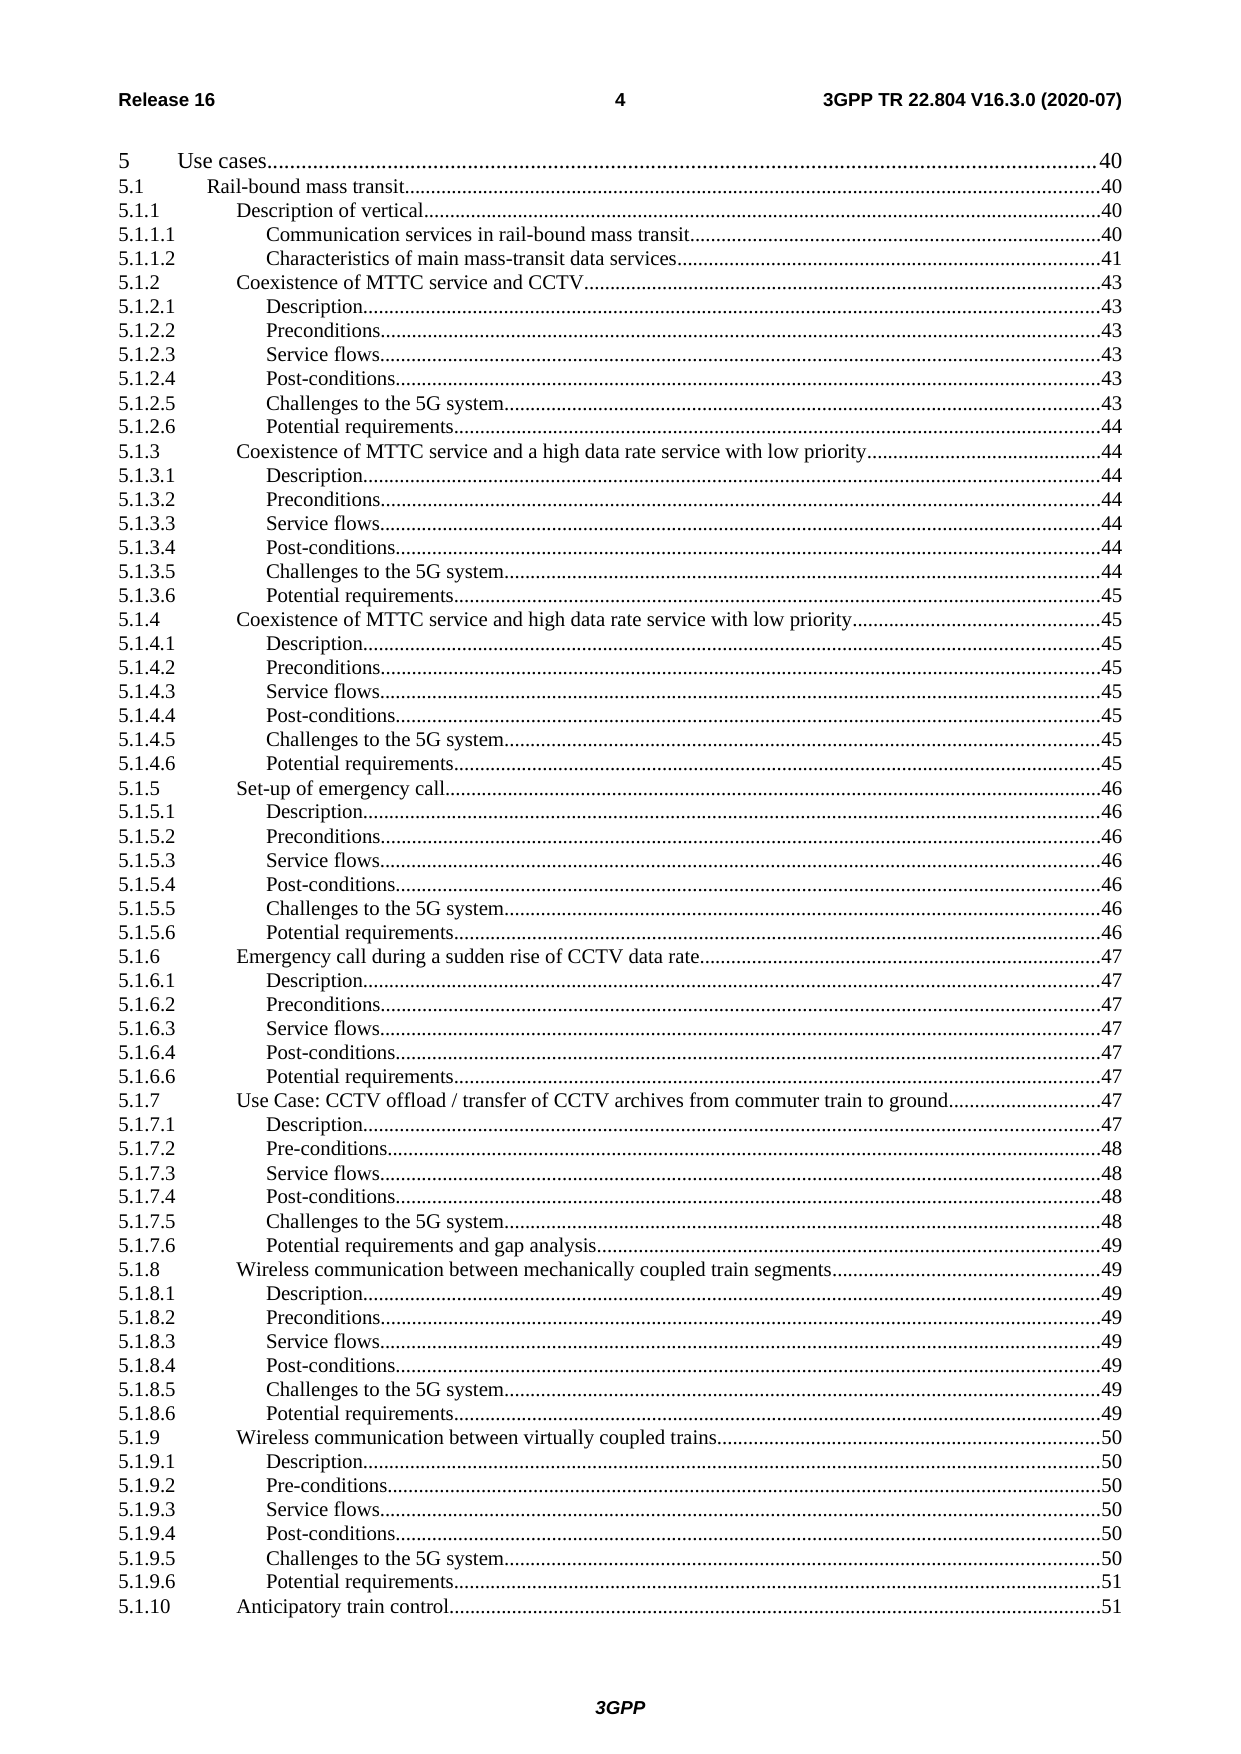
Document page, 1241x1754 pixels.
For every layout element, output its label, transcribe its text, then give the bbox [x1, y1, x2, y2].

text 5.1.2.1 Description 43 [118, 294, 1122, 318]
text 5.1.9.6 Potential requirements 51 [118, 1569, 1122, 1593]
text 5.1 Rail-bound mass transit 40 [118, 174, 1078, 198]
text 5.1.8.1 Description 49 [118, 1281, 1122, 1305]
text 5.1.6 Emergency call during a sudden rise of CCTV data rate 47 [118, 944, 1122, 968]
text 5.1.8.4 Post-conditions 49 [118, 1353, 1122, 1377]
text 5 Use cases 40 [118, 147, 1078, 174]
text 5.1.4 Coexistence of MTTC service and high data rate service with low priority 45 [118, 607, 1122, 631]
text 5.1.7.2 Pre-conditions 48 [118, 1136, 1122, 1160]
text 5.1.9.4 Post-conditions 50 [118, 1521, 1122, 1545]
text 5.1.3.1 Description 44 [118, 463, 1122, 487]
text 5.1.7.3 Service flows 48 [118, 1160, 1122, 1184]
text 5.1.5.4 Post-conditions 46 [118, 872, 1122, 896]
text 5.1.7.4 Post-conditions 48 [118, 1184, 1122, 1208]
text 5.1.4.3 Service flows 45 [118, 679, 1122, 703]
text 5.1.2 Coexistence of MTTC service and CCTV 43 [118, 270, 1122, 294]
text 5.1.8.5 Challenges to the 5G system 49 [118, 1377, 1122, 1401]
text 5.1.5 Set-up of emergency call 46 [118, 775, 1122, 799]
text 5.1.6.6 Potential requirements 47 [118, 1064, 1122, 1088]
text 5.1.1.1 Communication services in rail-bound mass transit 40 [118, 222, 1122, 246]
text 5.1.4.4 Post-conditions 45 [118, 703, 1122, 727]
text 5.1.3.5 Challenges to the 5G system 44 [118, 559, 1122, 583]
text 5.1.3.4 Post-conditions 44 [118, 535, 1122, 559]
text 5.1.8 Wireless communication between mechanically coupled train segments 49 [118, 1257, 1122, 1281]
text 5.1.8.6 Potential requirements 49 [118, 1401, 1122, 1425]
text 5.1.9.1 Description 50 [118, 1449, 1122, 1473]
text 5.1.4.6 Potential requirements 45 [118, 751, 1122, 775]
text 5.1.3.6 Potential requirements 45 [118, 583, 1122, 607]
text 5.1.7 Use Case: CCTV offload / transfer of CCTV archives from commuter train to ground 47 [118, 1088, 1122, 1112]
text 5.1.4.1 Description 45 [118, 631, 1122, 655]
text 5.1.3.2 Preconditions 44 [118, 487, 1122, 511]
text 5.1.7.1 Description 47 [118, 1112, 1122, 1136]
text 5.1.9 Wireless communication between virtually coupled trains 50 [118, 1425, 1122, 1449]
text 5.1.5.1 Description 46 [118, 799, 1122, 823]
text 5.1.2.3 Service flows 43 [118, 342, 1122, 366]
text 5.1.7.6 Potential requirements and gap analysis 49 [118, 1233, 1122, 1257]
text 5.1.9.2 Pre-conditions 50 [118, 1473, 1122, 1497]
text 5.1.6.1 Description 47 [118, 968, 1122, 992]
text 5.1.5.6 Potential requirements 46 [118, 920, 1122, 944]
text 5.1.2.2 Preconditions 43 [118, 318, 1122, 342]
text 5.1.5.2 Preconditions 46 [118, 823, 1122, 848]
text 5.1.1 Description of vertical 40 [118, 198, 1122, 222]
text 5.1.5.5 Challenges to the 5G system 46 [118, 896, 1122, 920]
text 5.1.1.2 Characteristics of main mass-transit data services 41 [118, 246, 1122, 270]
text 5.1.9.5 Challenges to the 5G system 50 [118, 1545, 1122, 1569]
text 5.1.8.3 Service flows 49 [118, 1329, 1122, 1353]
text 5.1.6.4 Post-conditions 47 [118, 1040, 1122, 1064]
text 5.1.2.6 Potential requirements 44 [118, 414, 1122, 438]
text 5.1.3 Coexistence of MTTC service and a high data rate service with low priority 44 [118, 438, 1122, 463]
text 5.1.8.2 Preconditions 49 [118, 1305, 1122, 1329]
text 5.1.7.5 Challenges to the 5G system 48 [118, 1208, 1122, 1233]
text 5.1.6.2 Preconditions 47 [118, 992, 1122, 1016]
text 5.1.3.3 Service flows 44 [118, 511, 1122, 535]
text 5.1.2.4 Post-conditions 43 [118, 366, 1122, 390]
text 5.1.10 Anticipatory train control 51 [118, 1593, 1122, 1618]
text 5.1.2.5 Challenges to the 5G system 43 [118, 390, 1122, 414]
text 5.1.4.5 Challenges to the 5G system 45 [118, 727, 1122, 751]
text 5.1.4.2 Preconditions 45 [118, 655, 1122, 679]
text 5.1.6.3 Service flows 47 [118, 1016, 1122, 1040]
text 5.1.5.3 Service flows 46 [118, 848, 1122, 872]
text 5.1.9.3 Service flows 50 [118, 1497, 1122, 1521]
